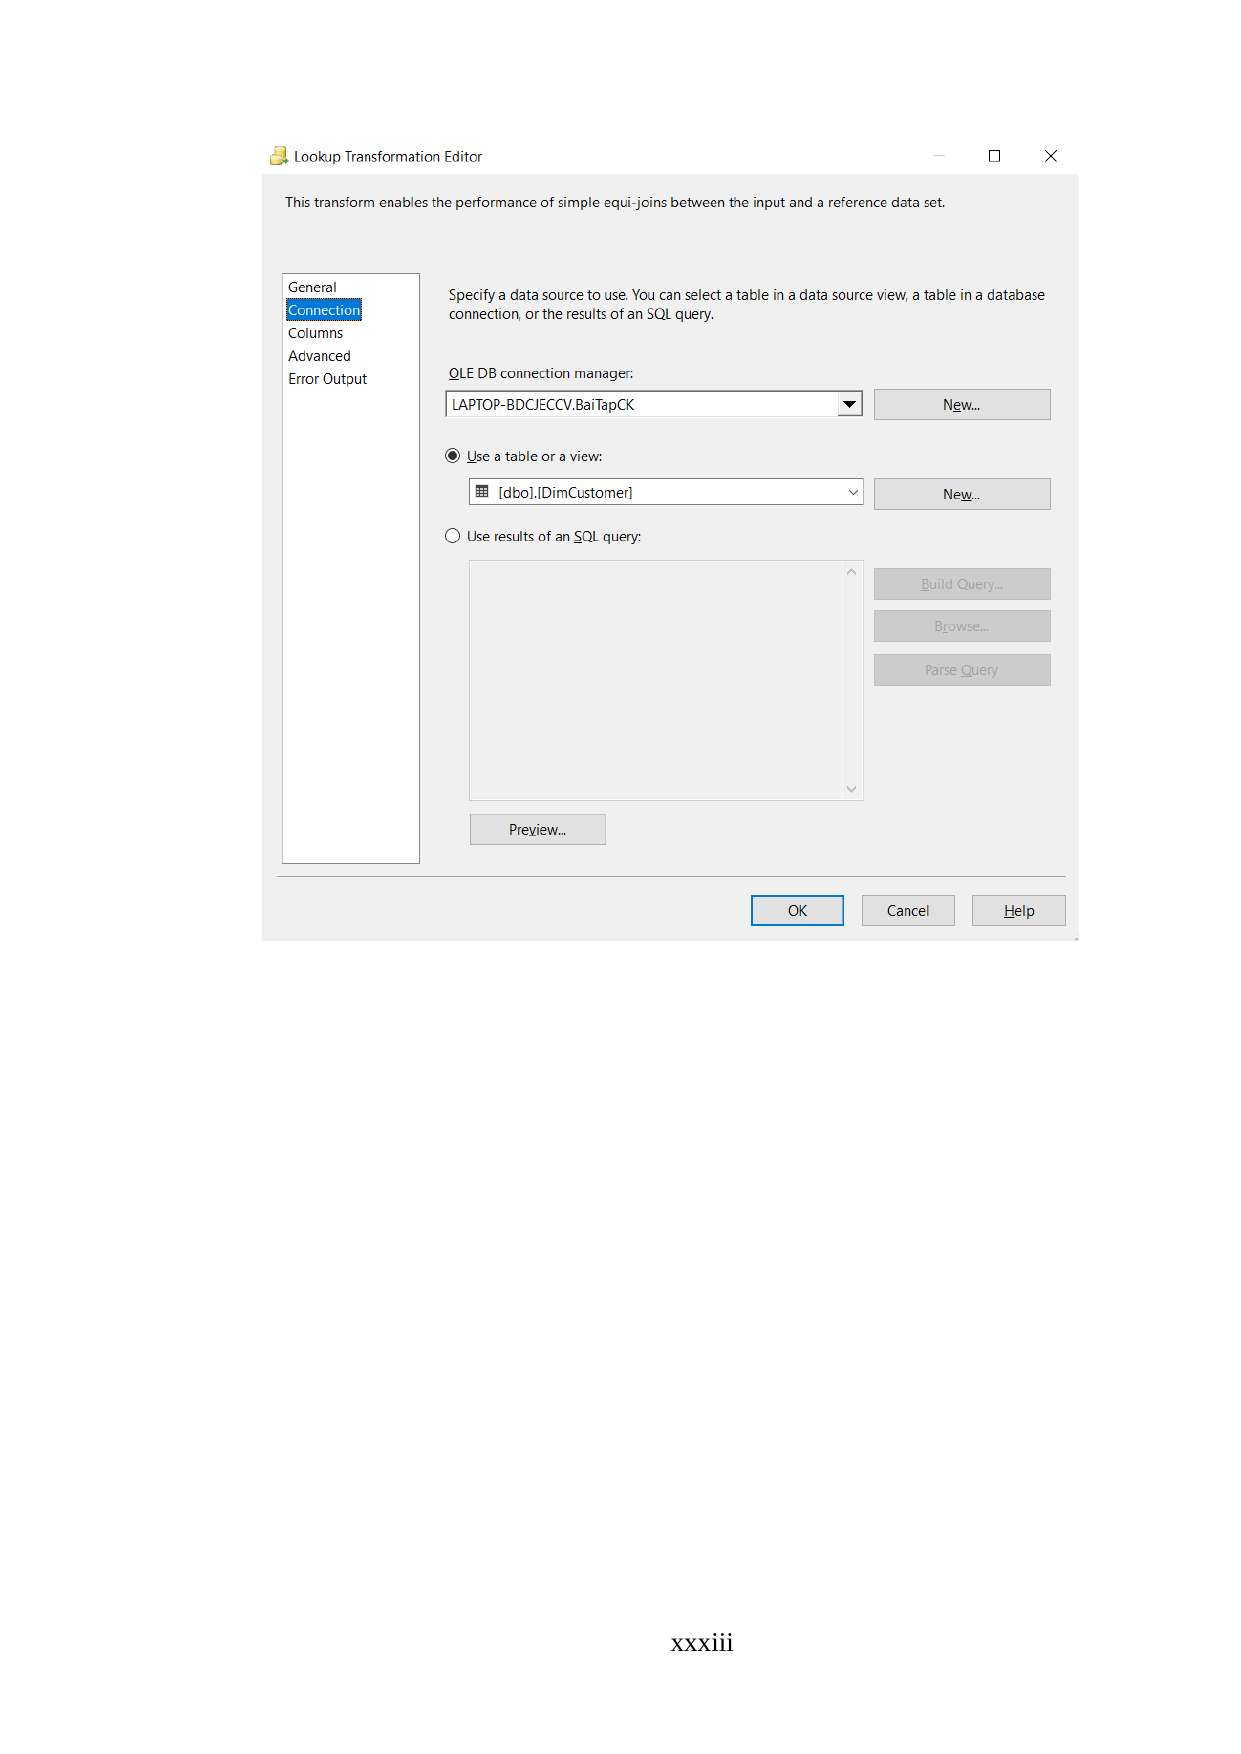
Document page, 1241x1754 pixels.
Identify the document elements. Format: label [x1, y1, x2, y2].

picture [261, 140, 1079, 941]
